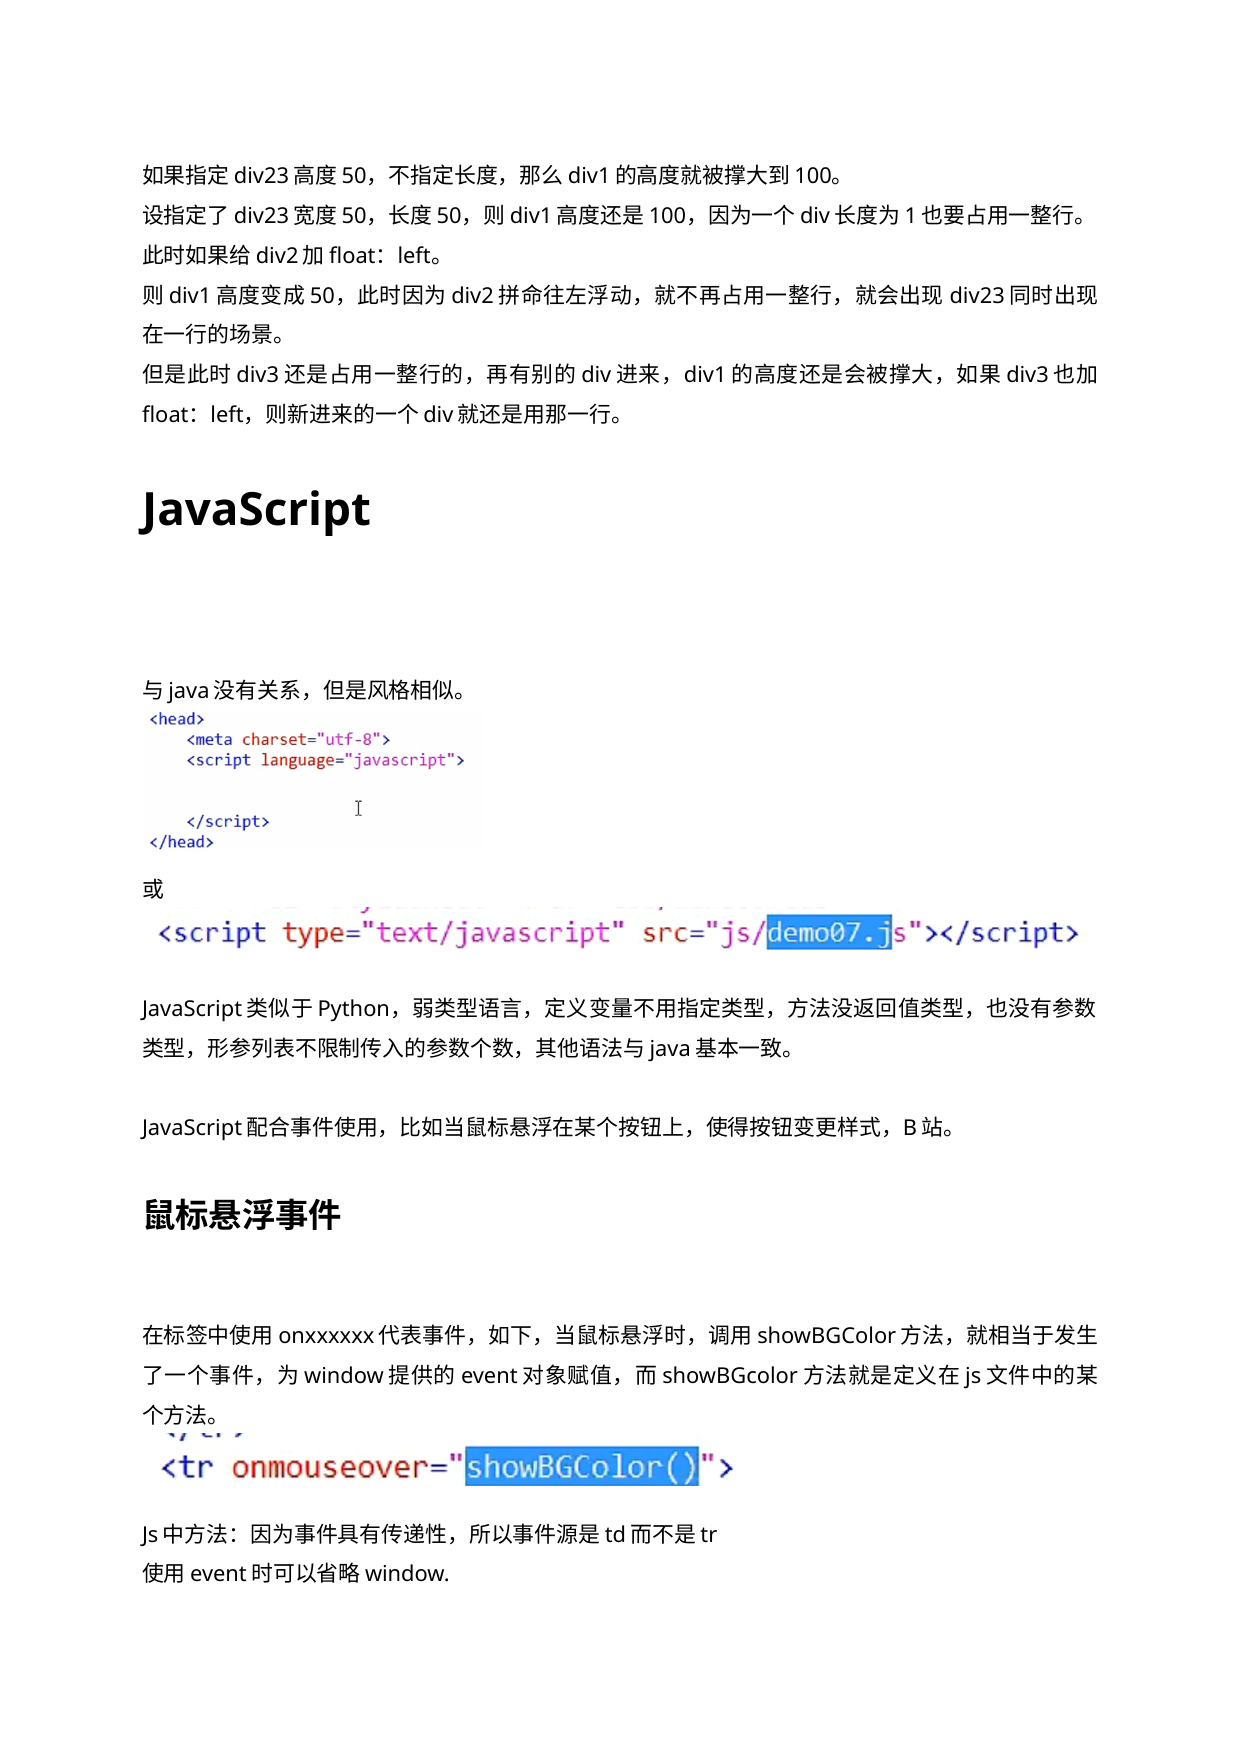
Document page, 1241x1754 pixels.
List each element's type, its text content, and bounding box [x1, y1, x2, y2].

text 与java没有关系，但是风格相似。 [142, 669, 1098, 709]
text 设指定了div23宽度50，长度50，则div1高度还是100，因为一个div长度为1也要占用一整行。 [142, 194, 1098, 234]
text 则div1高度变成50，此时因为div2拼命往左浮动，就不再占用一整行，就会出现div23同时出现在一行的场景。 [142, 274, 1098, 353]
text JavaScript类似于Python，弱类型语言，定义变量不用指定类型，方法没返回值类型，也没有参数类型，形参列表不限制传入的参数个数，其他语法与java基本一致。 [142, 987, 1098, 1066]
picture [141, 907, 1099, 950]
subtitle 鼠标悬浮事件 [142, 1173, 1098, 1252]
text 此时如果给div2加float：left。 [142, 234, 1098, 274]
picture [141, 709, 485, 852]
subtitle JavaScript [142, 468, 1098, 547]
text Js中方法：因为事件具有传递性，所以事件源是td而不是tr [142, 1513, 1098, 1552]
text 如果指定div23高度50，不指定长度，那么div1的高度就被撑大到100。 [142, 154, 1098, 194]
picture [141, 1433, 750, 1486]
text 或 [142, 868, 1098, 907]
text 但是此时div3还是占用一整行的，再有别的div进来，div1的高度还是会被撑大，如果div3也加float：left，则新进来的一个div就还是用那一行。 [142, 353, 1098, 432]
text 在标签中使用onxxxxxx代表事件，如下，当鼠标悬浮时，调用showBGColor方法，就相当于发生了一个事件，为window提供的event对象赋值，而showBGcolor方法就是定义在js文件中的某个方法。 [142, 1314, 1098, 1433]
text 使用event时可以省略window. [142, 1552, 1098, 1592]
text JavaScript配合事件使用，比如当鼠标悬浮在某个按钮上，使得按钮变更样式，B站。 [142, 1106, 1098, 1146]
